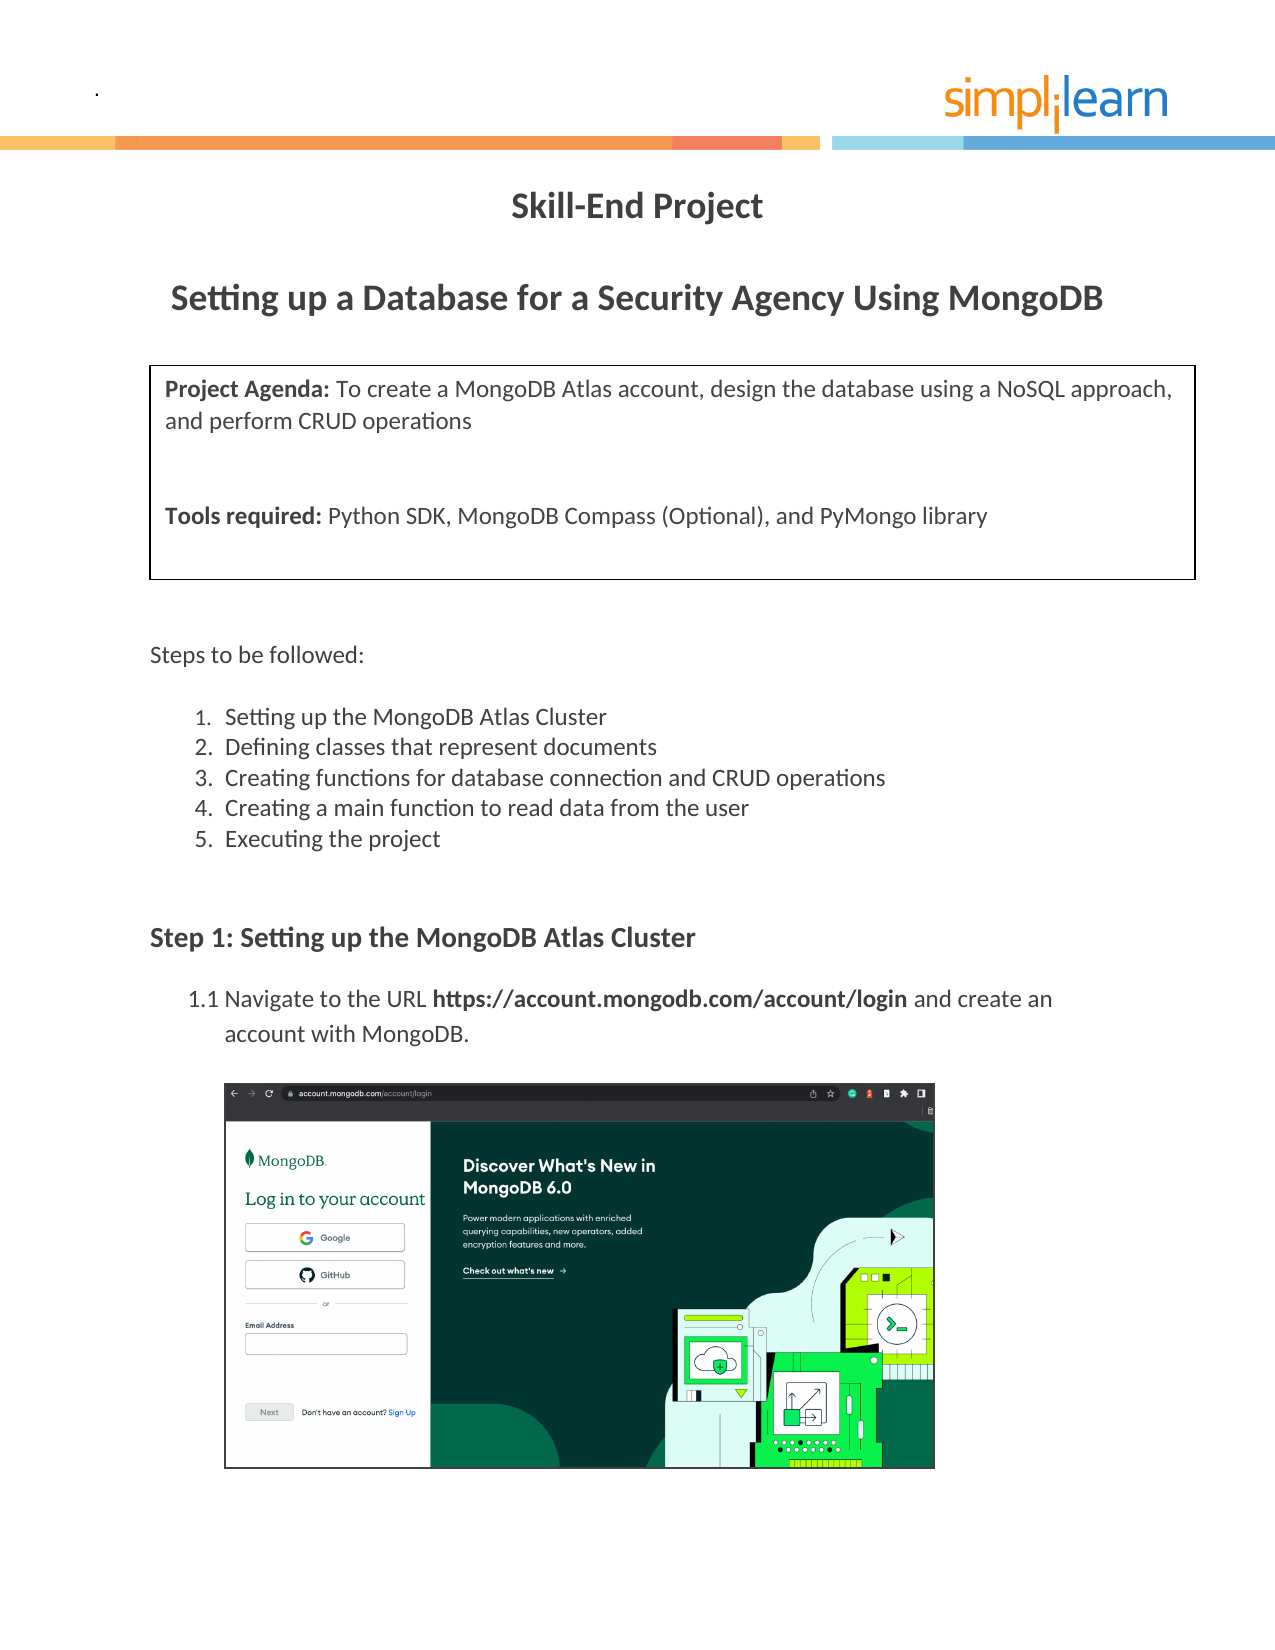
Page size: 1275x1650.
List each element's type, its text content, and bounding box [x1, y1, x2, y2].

list Navigate to the URL https://account.mongodb.com/account/login and create an account with MongoDB. [187, 983, 1125, 1049]
text Setting up a Database for a Security Agency Using MongoDB [150, 274, 1125, 320]
picture [226, 1084, 933, 1467]
list Setting up the MongoDB Atlas Cluster [194, 701, 1125, 731]
text Skill-End Project [150, 182, 1125, 228]
list Creating a main function to read data from the user [194, 792, 1125, 823]
list Executing the project [194, 823, 1125, 853]
picture [0, 75, 1275, 150]
list Defining classes that represent documents [194, 731, 1125, 762]
text Steps to be followed: [150, 639, 1125, 670]
list Creating functions for database connection and CRUD operations [194, 762, 1125, 792]
text Step 1: Setting up the MongoDB Atlas Cluster [150, 919, 1125, 954]
